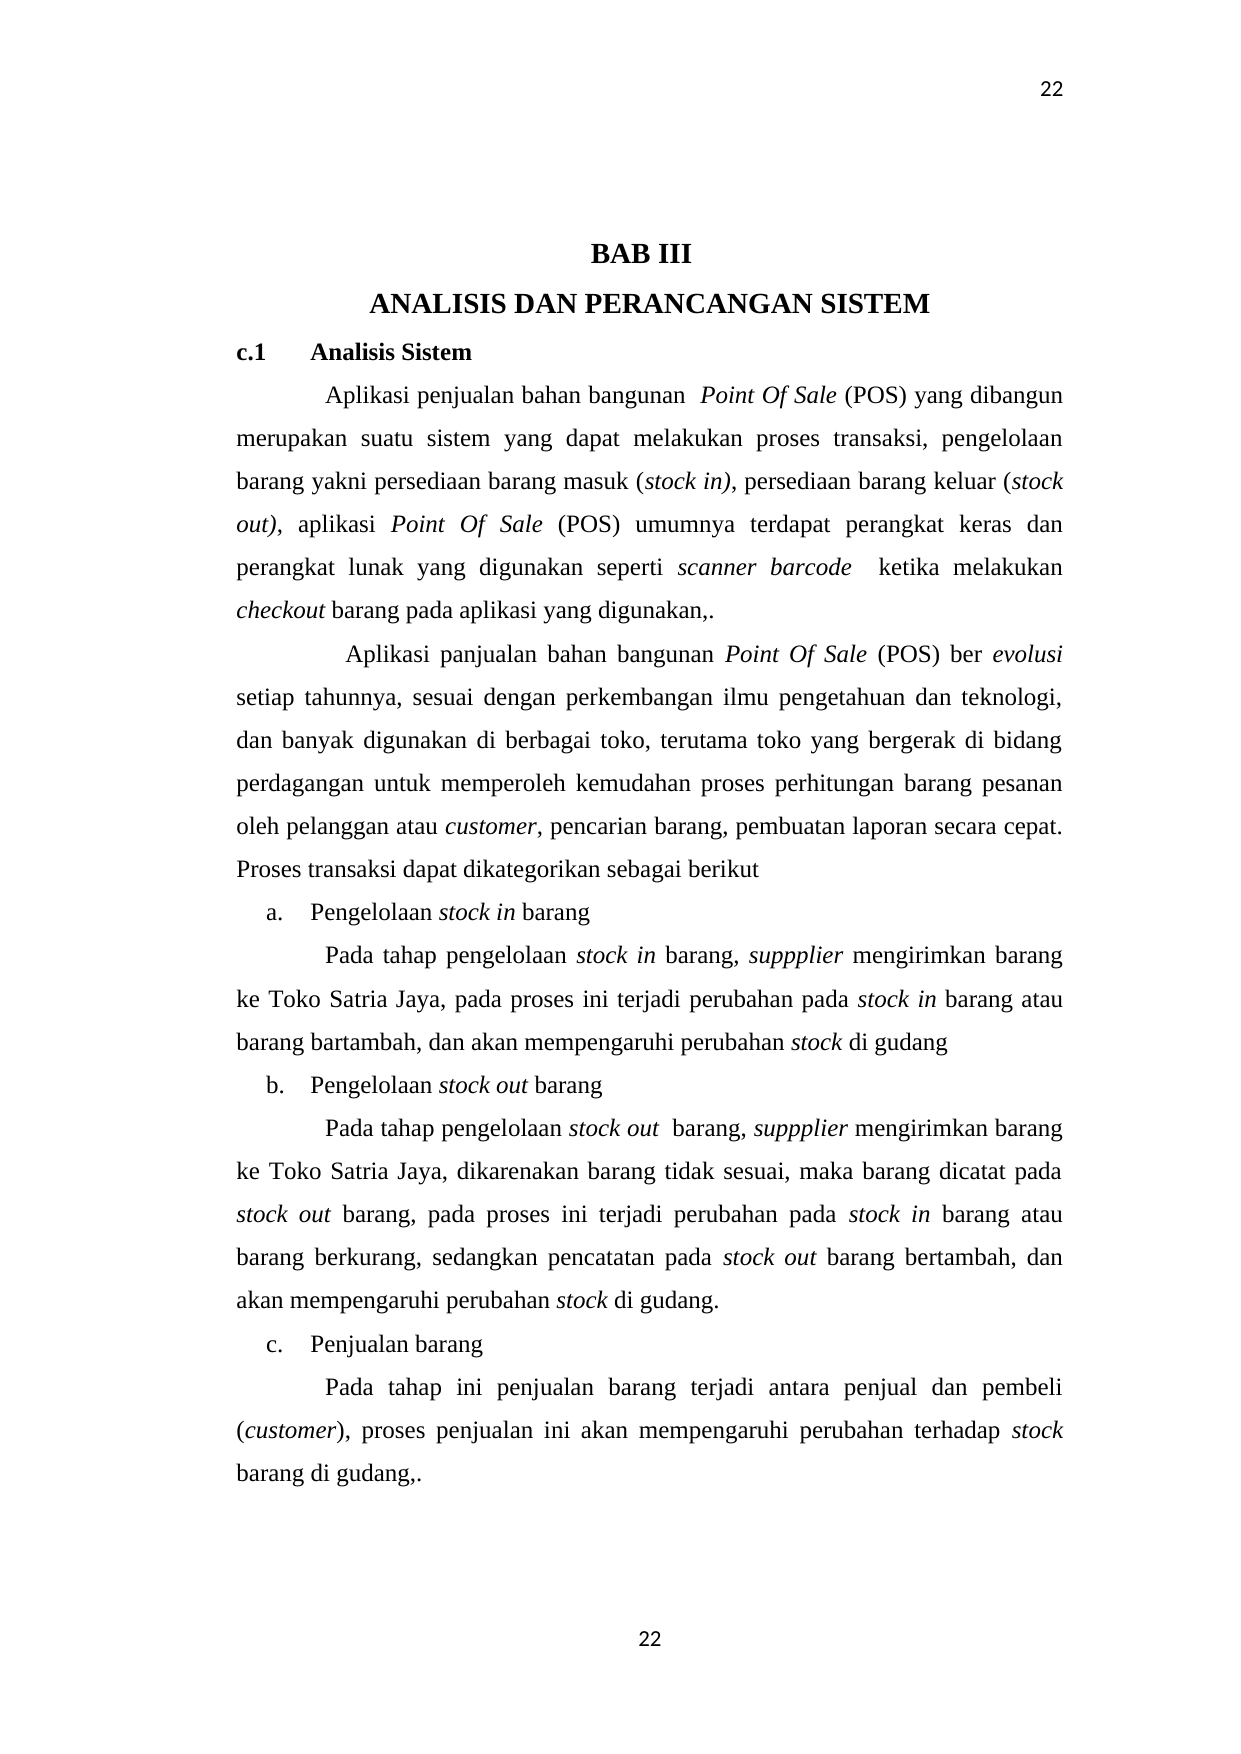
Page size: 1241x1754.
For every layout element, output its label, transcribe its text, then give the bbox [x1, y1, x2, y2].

text Pada tahap ini penjualan barang terjadi antara penjual dan pembeli (customer), proses penjualan ini akan mempengaruhi perubahan terhadap stock barang di gudang,. [236, 1372, 1063, 1487]
subtitle ANALISIS DAN PERANCANGAN SISTEM [236, 287, 1063, 320]
list Pengelolaan stock in barang [266, 897, 1063, 926]
text Aplikasi penjualan bahan bangunan Point Of Sale (POS) yang dibangun merupakan suatu sistem yang dapat melakukan proses transaksi, pengelolaan barang yakni persediaan barang masuk (stock in), persediaan barang keluar (stock out), aplikasi Point Of Sale (POS) umumnya terdapat perangkat keras dan perangkat lunak yang digunakan seperti scanner barcode ketika melakukan checkout barang pada aplikasi yang digunakan,. [236, 380, 1063, 624]
subtitle Analisis Sistem [236, 337, 1063, 366]
list Pengelolaan stock out barang [266, 1070, 1063, 1099]
text Aplikasi panjualan bahan bangunan Point Of Sale (POS) ber evolusi setiap tahunnya, sesuai dengan perkembangan ilmu pengetahuan dan teknologi, dan banyak digunakan di berbagai toko, terutama toko yang bergerak di bidang perdagangan untuk memperoleh kemudahan proses perhitungan barang pesanan oleh pelanggan atau customer, pencarian barang, pembuatan laporan secara cepat. Proses transaksi dapat dikategorikan sebagai berikut [236, 639, 1063, 883]
text Pada tahap pengelolaan stock in barang, suppplier mengirimkan barang ke Toko Satria Jaya, pada proses ini terjadi perubahan pada stock in barang atau barang bartambah, dan akan mempengaruhi perubahan stock di gudang [236, 941, 1063, 1056]
text Pada tahap pengelolaan stock out barang, suppplier mengirimkan barang ke Toko Satria Jaya, dikarenakan barang tidak sesuai, maka barang dicatat pada stock out barang, pada proses ini terjadi perubahan pada stock in barang atau barang berkurang, sedangkan pencatatan pada stock out barang bertambah, dan akan mempengaruhi perubahan stock di gudang. [236, 1113, 1063, 1314]
subtitle BAB III [236, 236, 1063, 270]
list Penjualan barang [266, 1329, 1063, 1357]
